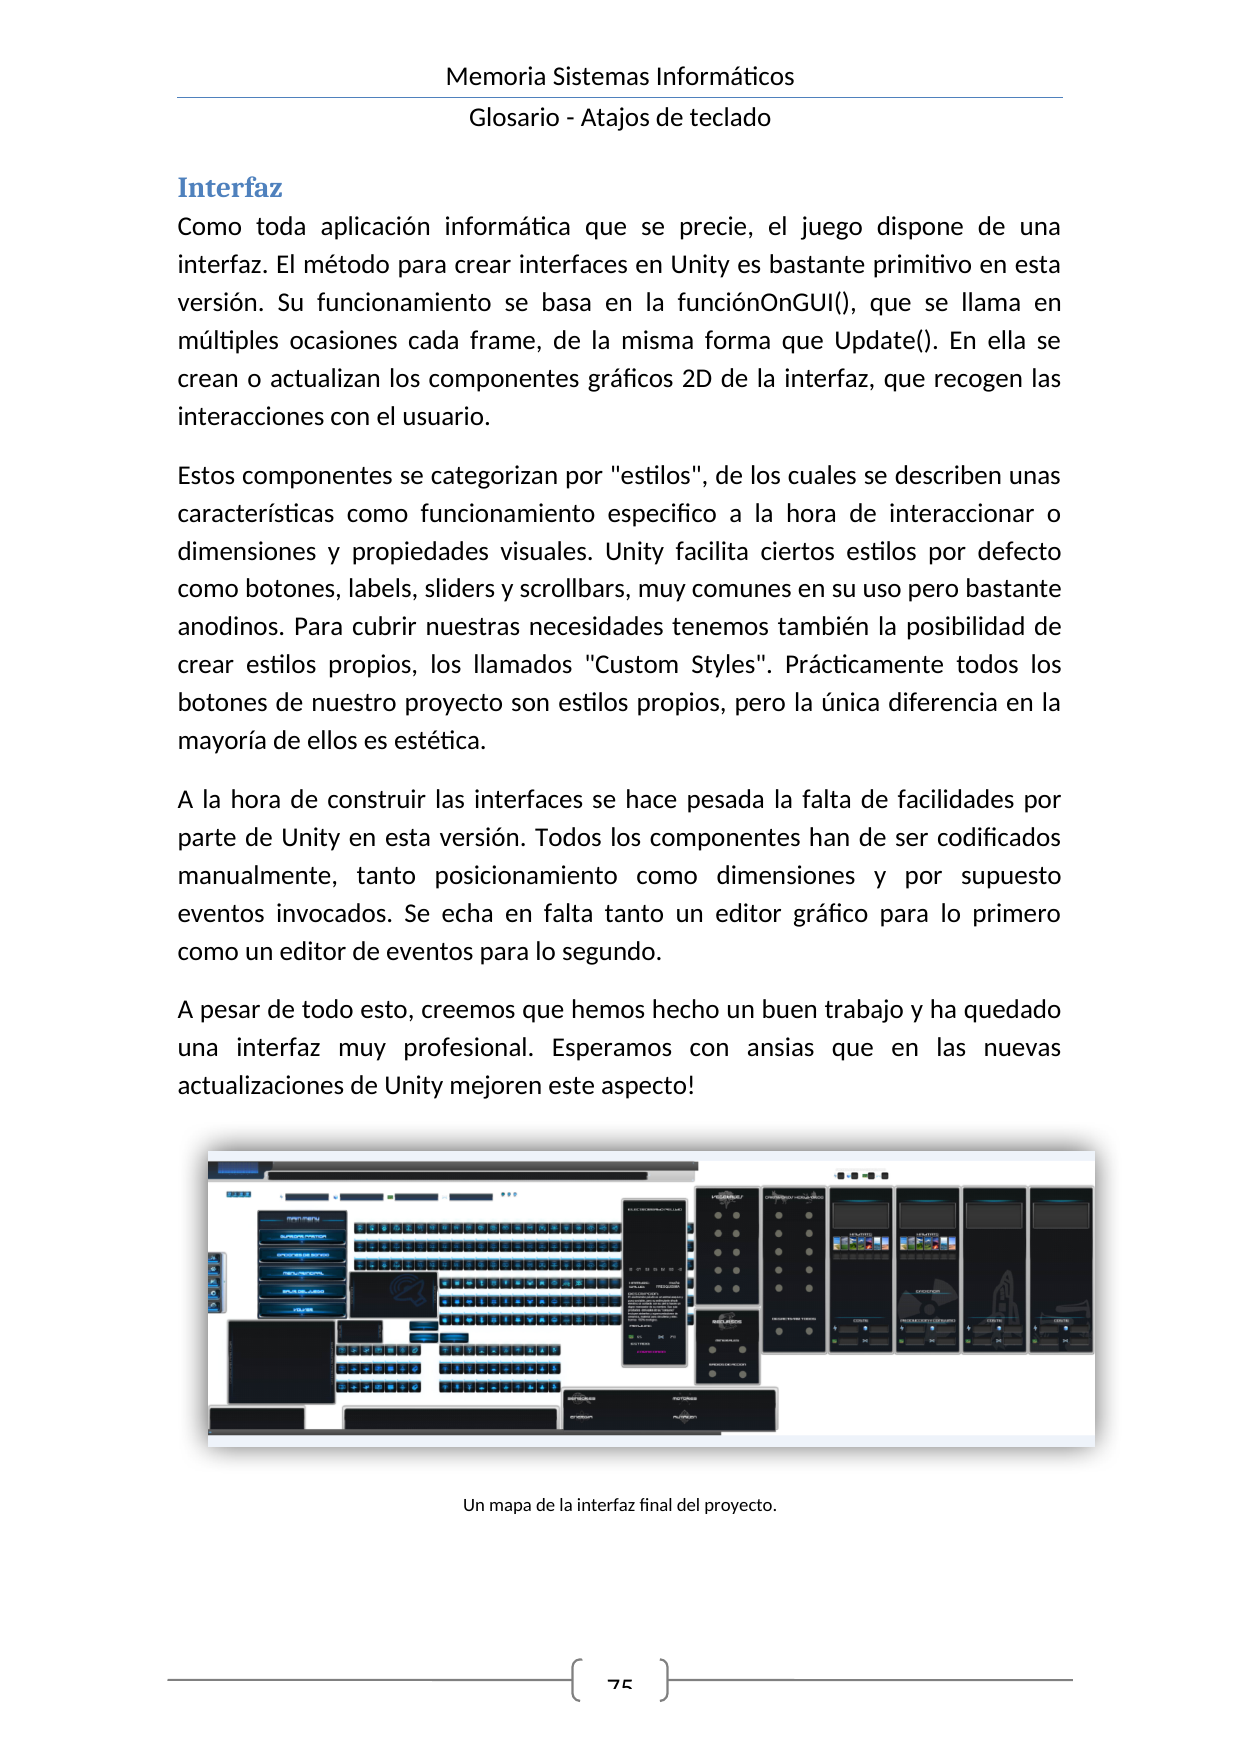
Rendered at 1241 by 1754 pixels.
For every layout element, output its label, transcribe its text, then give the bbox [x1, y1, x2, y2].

picture [208, 1151, 1095, 1447]
text A la hora de construir las interfaces se hace pesada la falta de facilidades por parte de Unity en esta versión. Todos los componentes han de ser codificados manualmente, tanto posicionamiento como dimensiones y por supuesto eventos invocados. Se echa en falta tanto un editor gráfico para lo primero como un editor de eventos para lo segundo. [177, 782, 1063, 967]
text Un mapa de la interfaz final del proyecto. [177, 1493, 1063, 1516]
text Estos componentes se categorizan por "estilos", de los cuales se describen unas características como funcionamiento especifico a la hora de interaccionar o dimensiones y propiedades visuales. Unity facilita ciertos estilos por defecto como botones, labels, sliders y scrollbars, muy comunes en su uso pero bastante anodinos. Para cubrir nuestras necesidades tenemos también la posibilidad de crear estilos propios, los llamados "Custom Styles". Prácticamente todos los botones de nuestro proyecto son estilos propios, pero la única diferencia en la mayoría de ellos es estética. [177, 458, 1063, 756]
text Como toda aplicación informática que se precie, el juego dispone de una interfaz. El método para crear interfaces en Unity es bastante primitivo en esta versión. Su funcionamiento se basa en la funciónOnGUI(), que se llama en múltiples ocasiones cada frame, de la misma forma que Update(). En ella se crean o actualizan los componentes gráficos 2D de la interfaz, que recogen las interacciones con el usuario. [177, 209, 1063, 432]
text A pesar de todo esto, creemos que hemos hecho un buen trabajo y ha quedado una interfaz muy profesional. Esperamos con ansias que en las nuevas actualizaciones de Unity mejoren este aspecto! [177, 992, 1063, 1101]
subtitle Interfaz [177, 171, 1063, 204]
